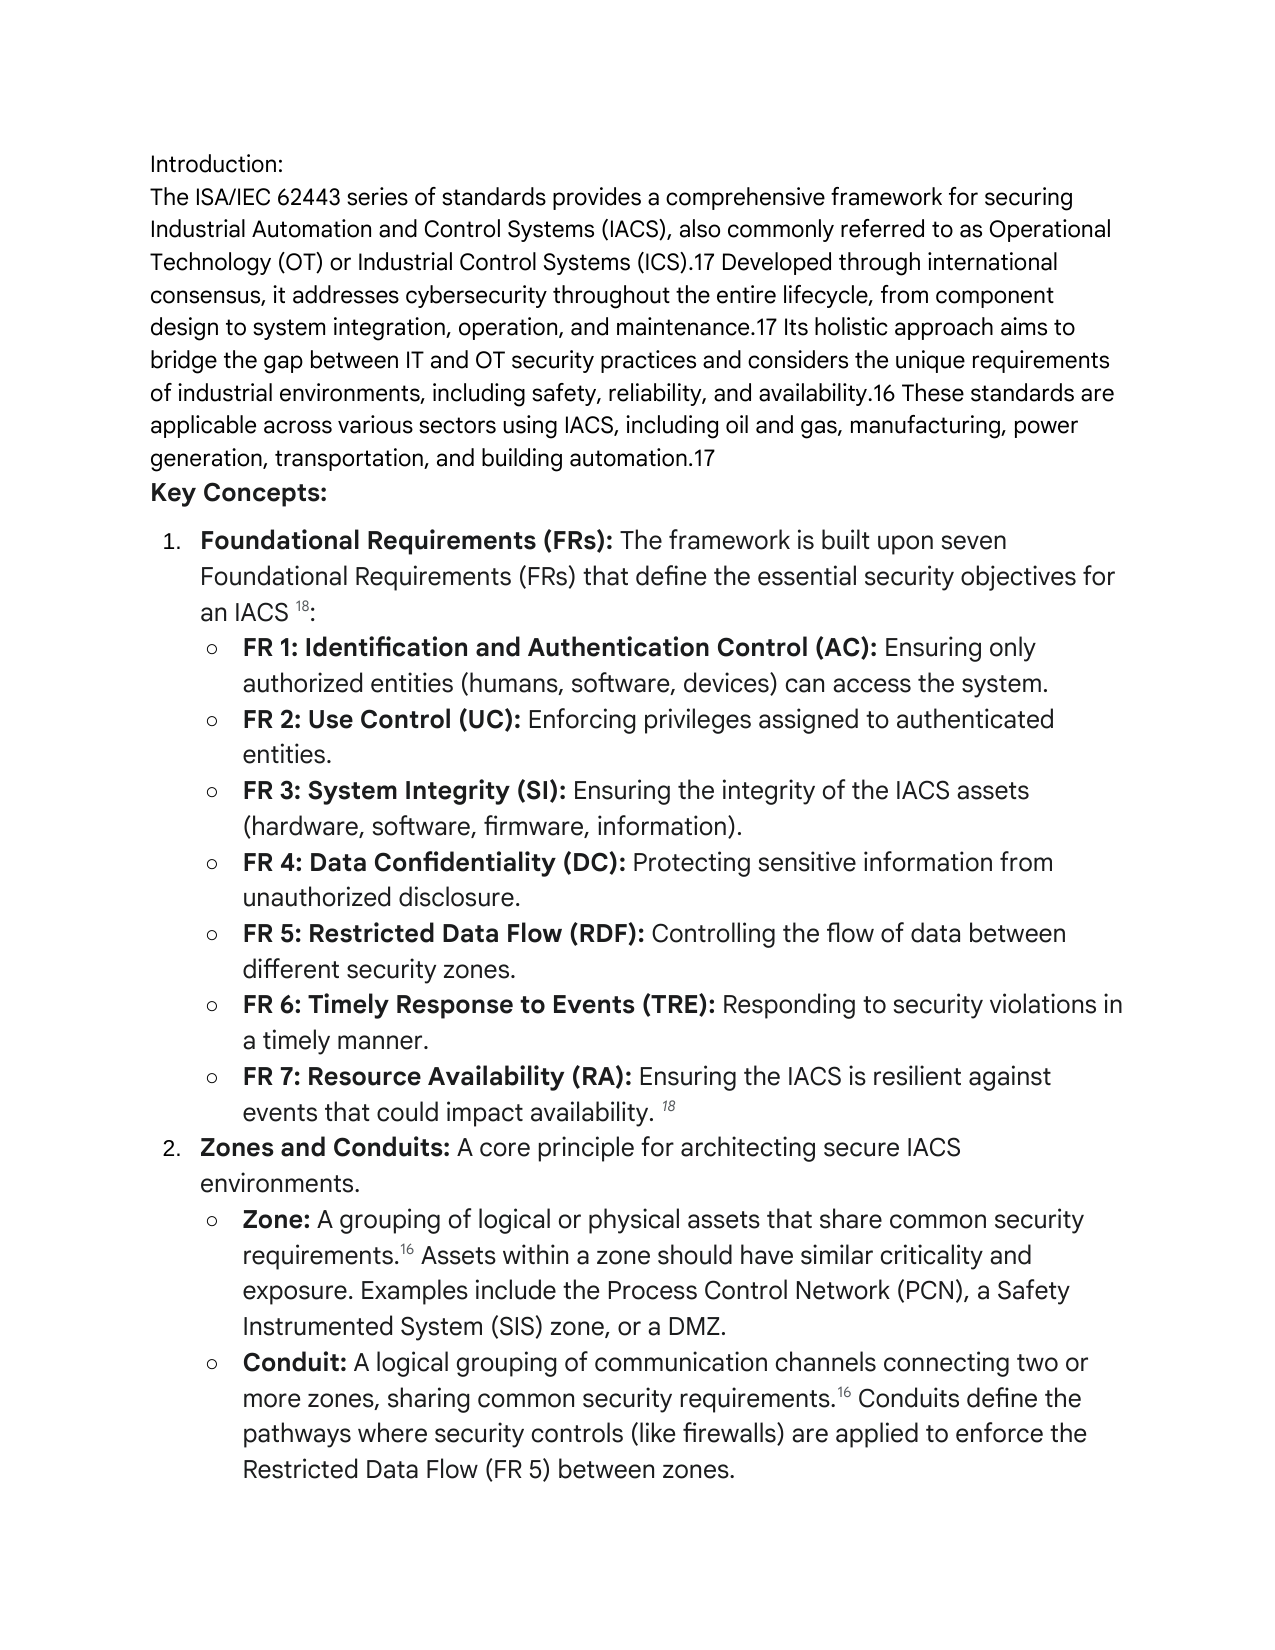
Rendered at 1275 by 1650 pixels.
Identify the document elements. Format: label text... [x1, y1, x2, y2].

text The ISA/IEC 62443 series of standards provides a comprehensive framework for securing Industrial Automation and Control Systems (IACS), also commonly referred to as Operational Technology (OT) or Industrial Control Systems (ICS).17 Developed through international consensus, it addresses cybersecurity throughout the entire lifecycle, from component design to system integration, operation, and maintenance.17 Its holistic approach aims to bridge the gap between IT and OT security practices and considers the unique requirements of industrial environments, including safety, reliability, and availability.16 These standards are applicable across various sectors using IACS, including oil and gas, manufacturing, power generation, transportation, and building automation.17 [150, 183, 1125, 473]
list FR 1: Identification and Authentication Control (AC): Ensuring only authorized entities (humans, software, devices) can access the system. [205, 632, 1125, 699]
list Zones and Conduits: A core principle for architecting secure IACS environments. [162, 1133, 1125, 1200]
list Foundational Requirements (FRs): The framework is built upon seven Foundational Requirements (FRs) that define the essential security objectives for an IACS 18: [162, 525, 1125, 628]
list FR 5: Restricted Data Flow (RDF): Controlling the flow of data between different security zones. [205, 918, 1125, 985]
text Key Concepts: [150, 477, 1125, 508]
list FR 3: System Integrity (SI): Ensuring the integrity of the IACS assets (hardware, software, firmware, information). [205, 775, 1125, 842]
list FR 6: Timely Response to Events (TRE): Responding to security violations in a timely manner. [205, 990, 1125, 1057]
list FR 7: Resource Availability (RA): Ensuring the IACS is resilient against events that could impact availability. 18 [205, 1061, 1125, 1128]
list FR 4: Data Confidentiality (DC): Protecting sensitive information from unauthorized disclosure. [205, 847, 1125, 914]
list FR 2: Use Control (UC): Enforcing privileges assigned to authenticated entities. [205, 704, 1125, 771]
list Zone: A grouping of logical or physical assets that share common security requirements.16 Assets within a zone should have similar criticality and exposure. Examples include the Process Control Network (PCN), a Safety Instrumented System (SIS) zone, or a DMZ. [205, 1204, 1125, 1343]
text Introduction: [150, 150, 1125, 179]
list Conduit: A logical grouping of communication channels connecting two or more zones, sharing common security requirements.16 Conduits define the pathways where security controls (like firewalls) are applied to enforce the Restricted Data Flow (FR 5) between zones. [205, 1347, 1125, 1486]
